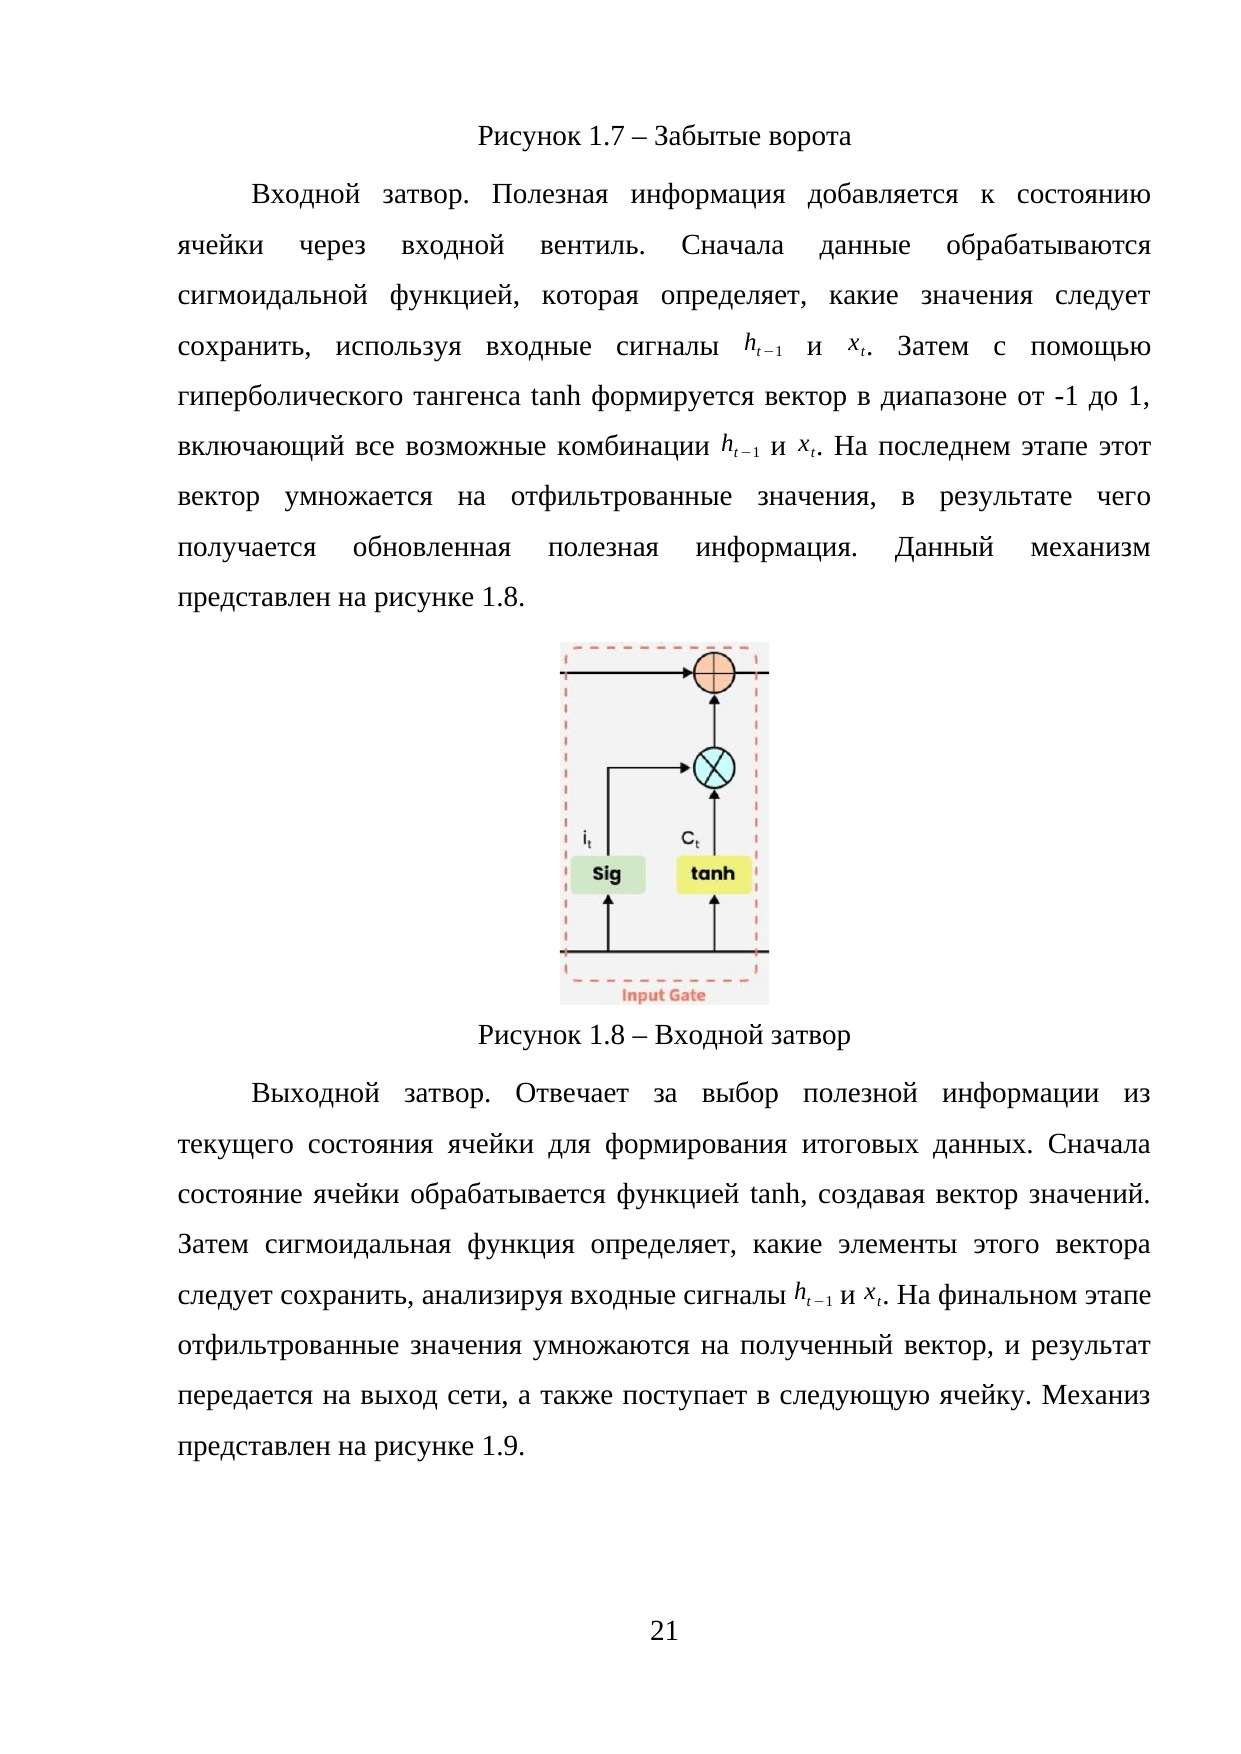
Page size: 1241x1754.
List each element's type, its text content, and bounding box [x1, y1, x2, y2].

text Входной затвор. Полезная информация добавляется к состоянию ячейки через входной вентиль. Сначала данные обрабатываются сигмоидальной функцией, которая определяет, какие значения следует сохранить, используя входные сигналы и . Затем с помощью гиперболического тангенса tanh формируется вектор в диапазоне от -1 до 1, включающий все возможные комбинации и . На последнем этапе этот вектор умножается на отфильтрованные значения, в результате чего получается обновленная полезная информация. Данный механизм представлен на рисунке 1.8. [177, 177, 1152, 613]
text Выходной затвор. Отвечает за выбор полезной информации из текущего состояния ячейки для формирования итоговых данных. Сначала состояние ячейки обрабатывается функцией tanh, создавая вектор значений. Затем сигмоидальная функция определяет, какие элементы этого вектора следует сохранить, анализируя входные сигналы и . На финальном этапе отфильтрованные значения умножаются на полученный вектор, и результат передается на выход сети, а также поступает в следующую ячейку. Механиз представлен на рисунке 1.9. [177, 1076, 1152, 1461]
picture [559, 642, 770, 1005]
text Рисунок 1.8 – Входной затвор [177, 1017, 1152, 1051]
text Рисунок 1.7 – Забытые ворота [177, 118, 1152, 152]
